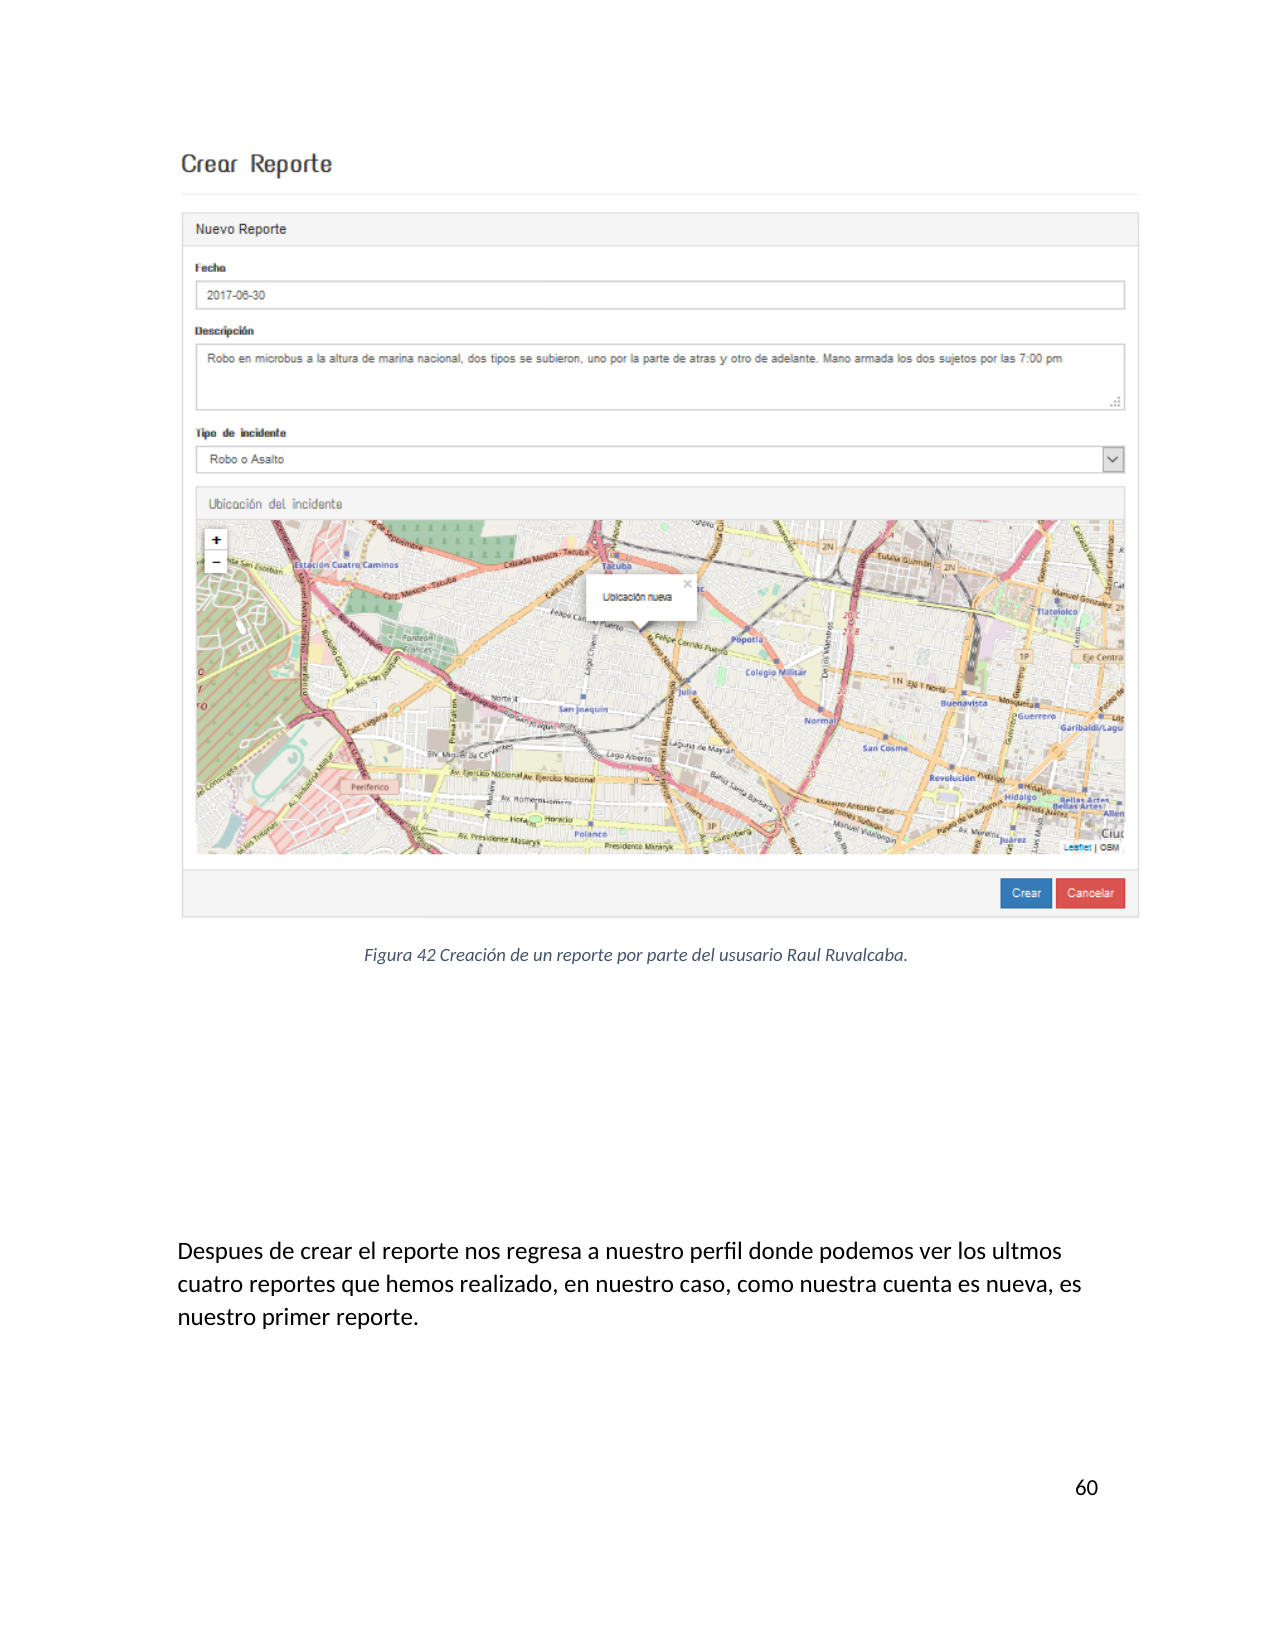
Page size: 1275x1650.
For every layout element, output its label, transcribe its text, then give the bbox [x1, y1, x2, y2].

text Figura 42 Creación de un reporte por parte del ususario Raul Ruvalcaba. [177, 943, 1098, 966]
text Despues de crear el reporte nos regresa a nuestro perfil donde podemos ver los ultmos cuatro reportes que hemos realizado, en nuestro caso, como nuestra cuenta es nueva, es nuestro primer reporte. [177, 1235, 1098, 1331]
picture [177, 147, 1148, 925]
